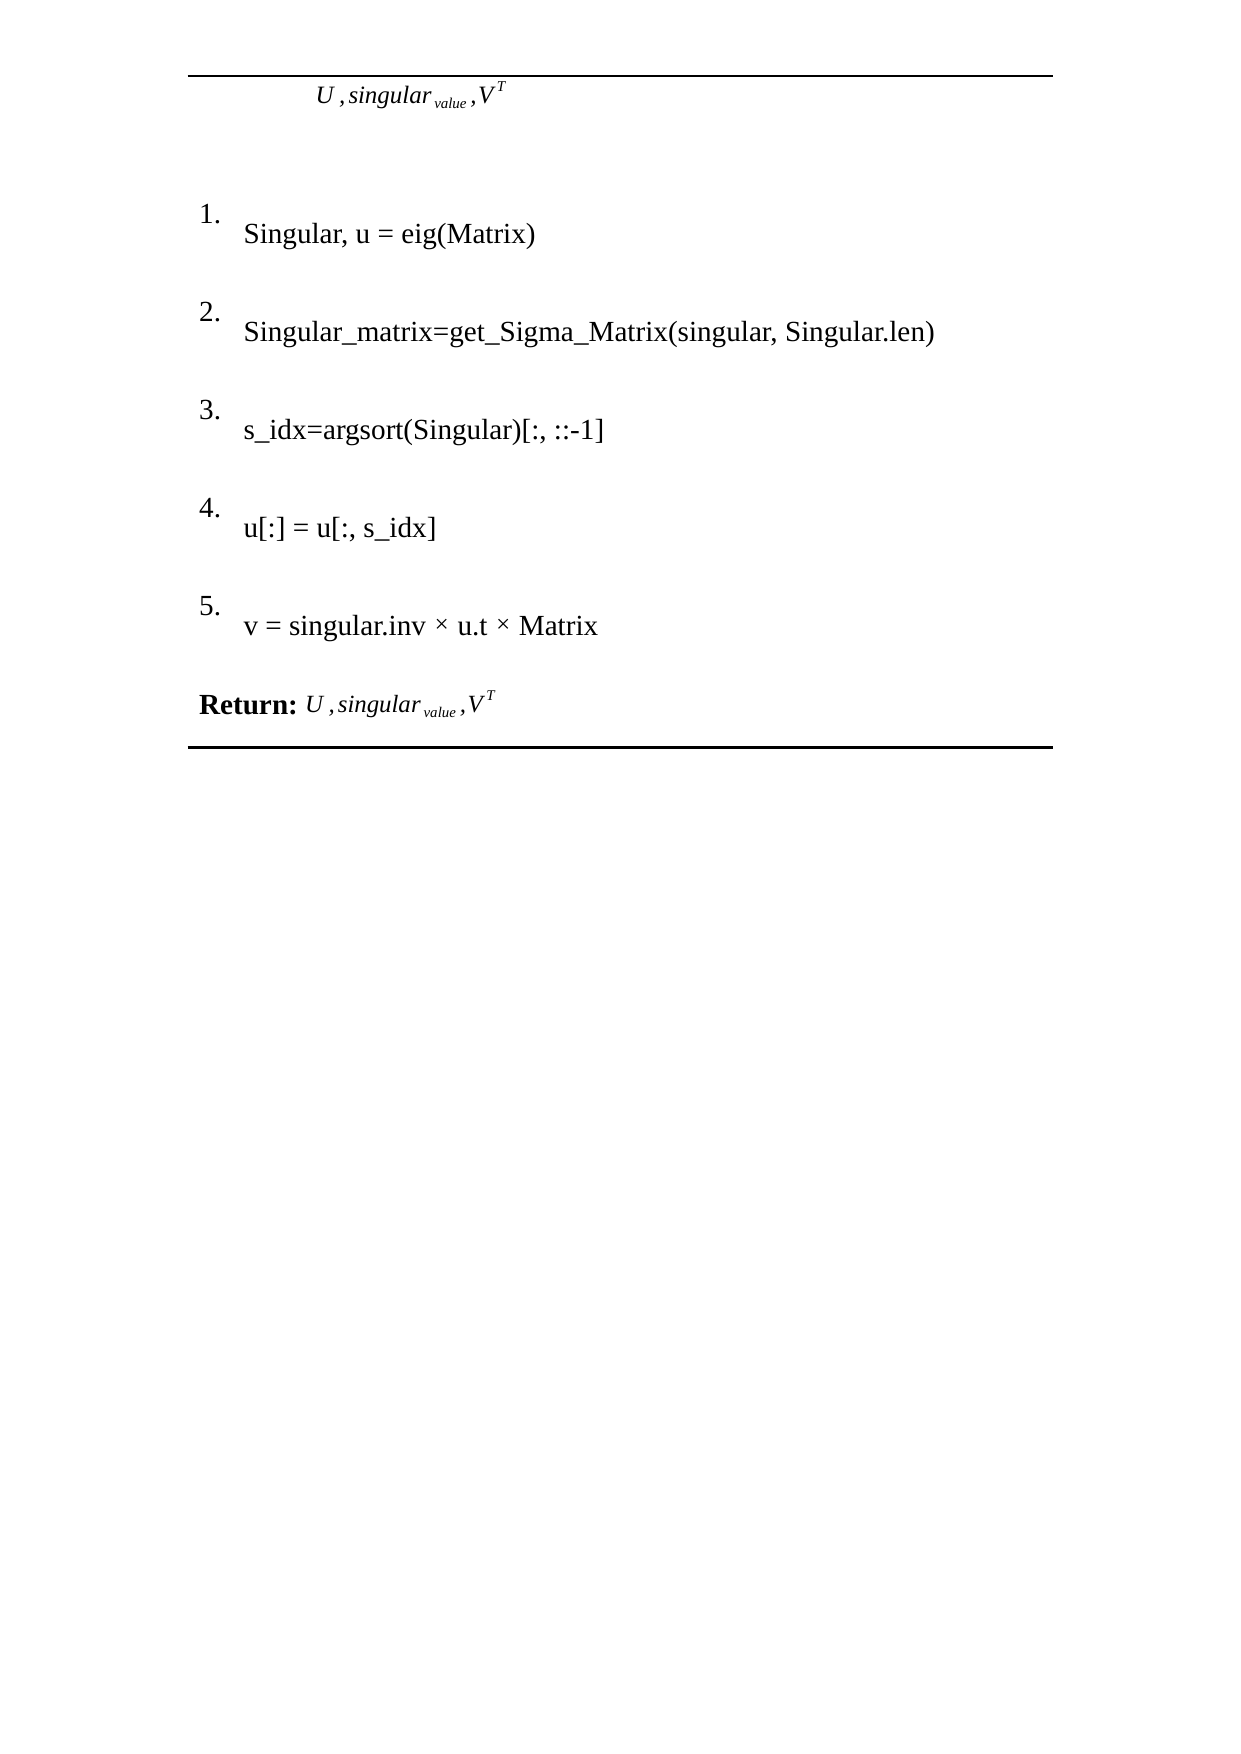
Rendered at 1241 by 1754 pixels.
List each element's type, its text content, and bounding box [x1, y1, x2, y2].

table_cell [188, 77, 1052, 197]
table_cell [188, 393, 232, 490]
table_cell [188, 490, 232, 588]
table_cell [188, 588, 232, 686]
table_cell [188, 197, 232, 294]
table_cell Singular_matrix=get_Sigma_Matrix(singular, Singular.len) [232, 295, 1052, 392]
table_cell [188, 295, 232, 392]
table_cell Singular, u = eig(Matrix) [232, 197, 1052, 294]
table_cell u[:] = u[:, s_idx] [232, 490, 1052, 588]
table_cell s_idx=argsort(Singular)[:, ::-1] [232, 393, 1052, 490]
table_cell v = singular.inv u.t Matrix [232, 588, 1052, 686]
table_cell Return: [188, 686, 1052, 746]
